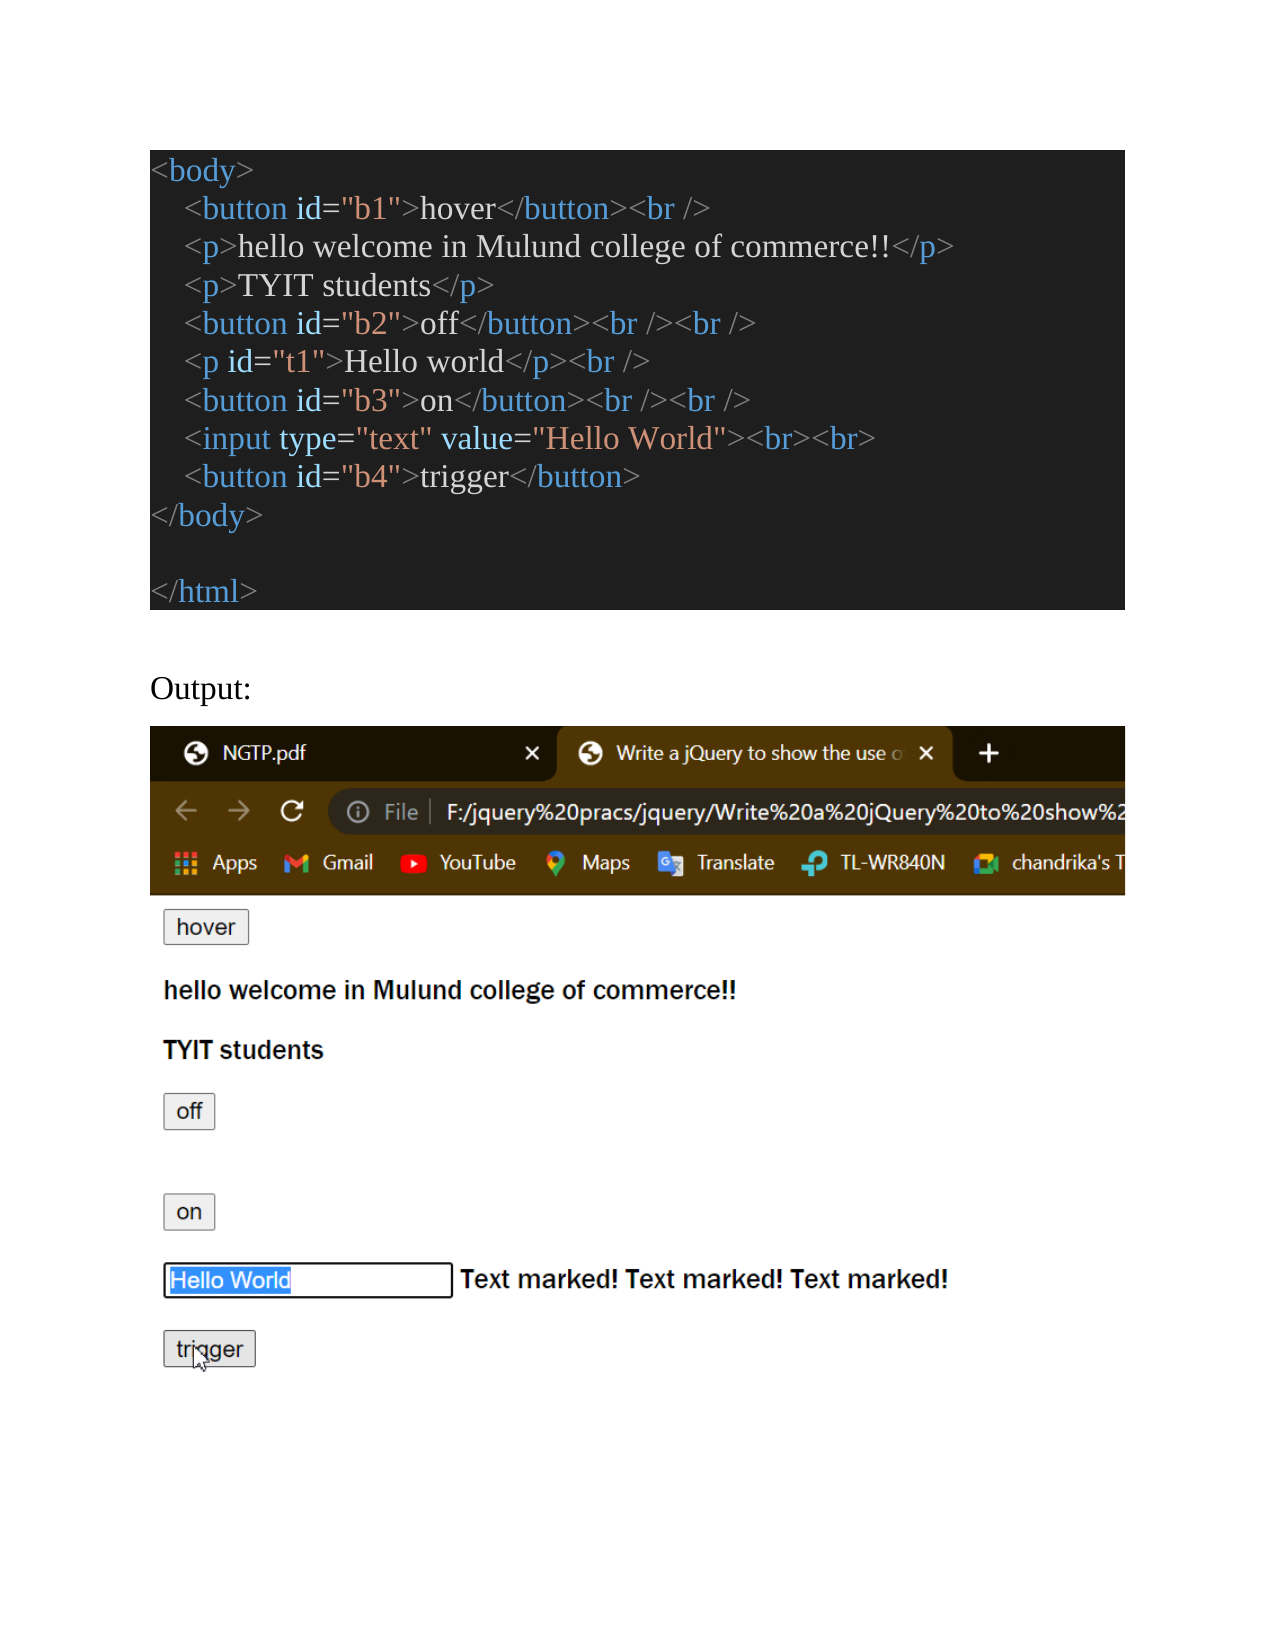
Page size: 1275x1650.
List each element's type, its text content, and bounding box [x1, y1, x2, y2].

text </html> [150, 572, 1125, 610]
picture [150, 726, 1125, 1391]
text <button id="b4">trigger</button> [150, 457, 1125, 495]
text <p>TYIT students</p> [150, 265, 1125, 303]
text <button id="b1">hover</button><br /> [150, 188, 1125, 227]
text </body> [150, 495, 1125, 533]
text <p id="t1">Hello world</p><br /> [150, 342, 1125, 380]
text <p>hello welcome in Mulund college of commerce!!</p> [150, 227, 1125, 265]
text Output: [150, 668, 1125, 706]
text <button id="b2">off</button><br /><br /> [150, 303, 1125, 342]
text <button id="b3">on</button><br /><br /> [150, 380, 1125, 418]
text <input type="text" value="Hello World"><br><br> [150, 418, 1125, 457]
text <body> [150, 150, 1125, 188]
